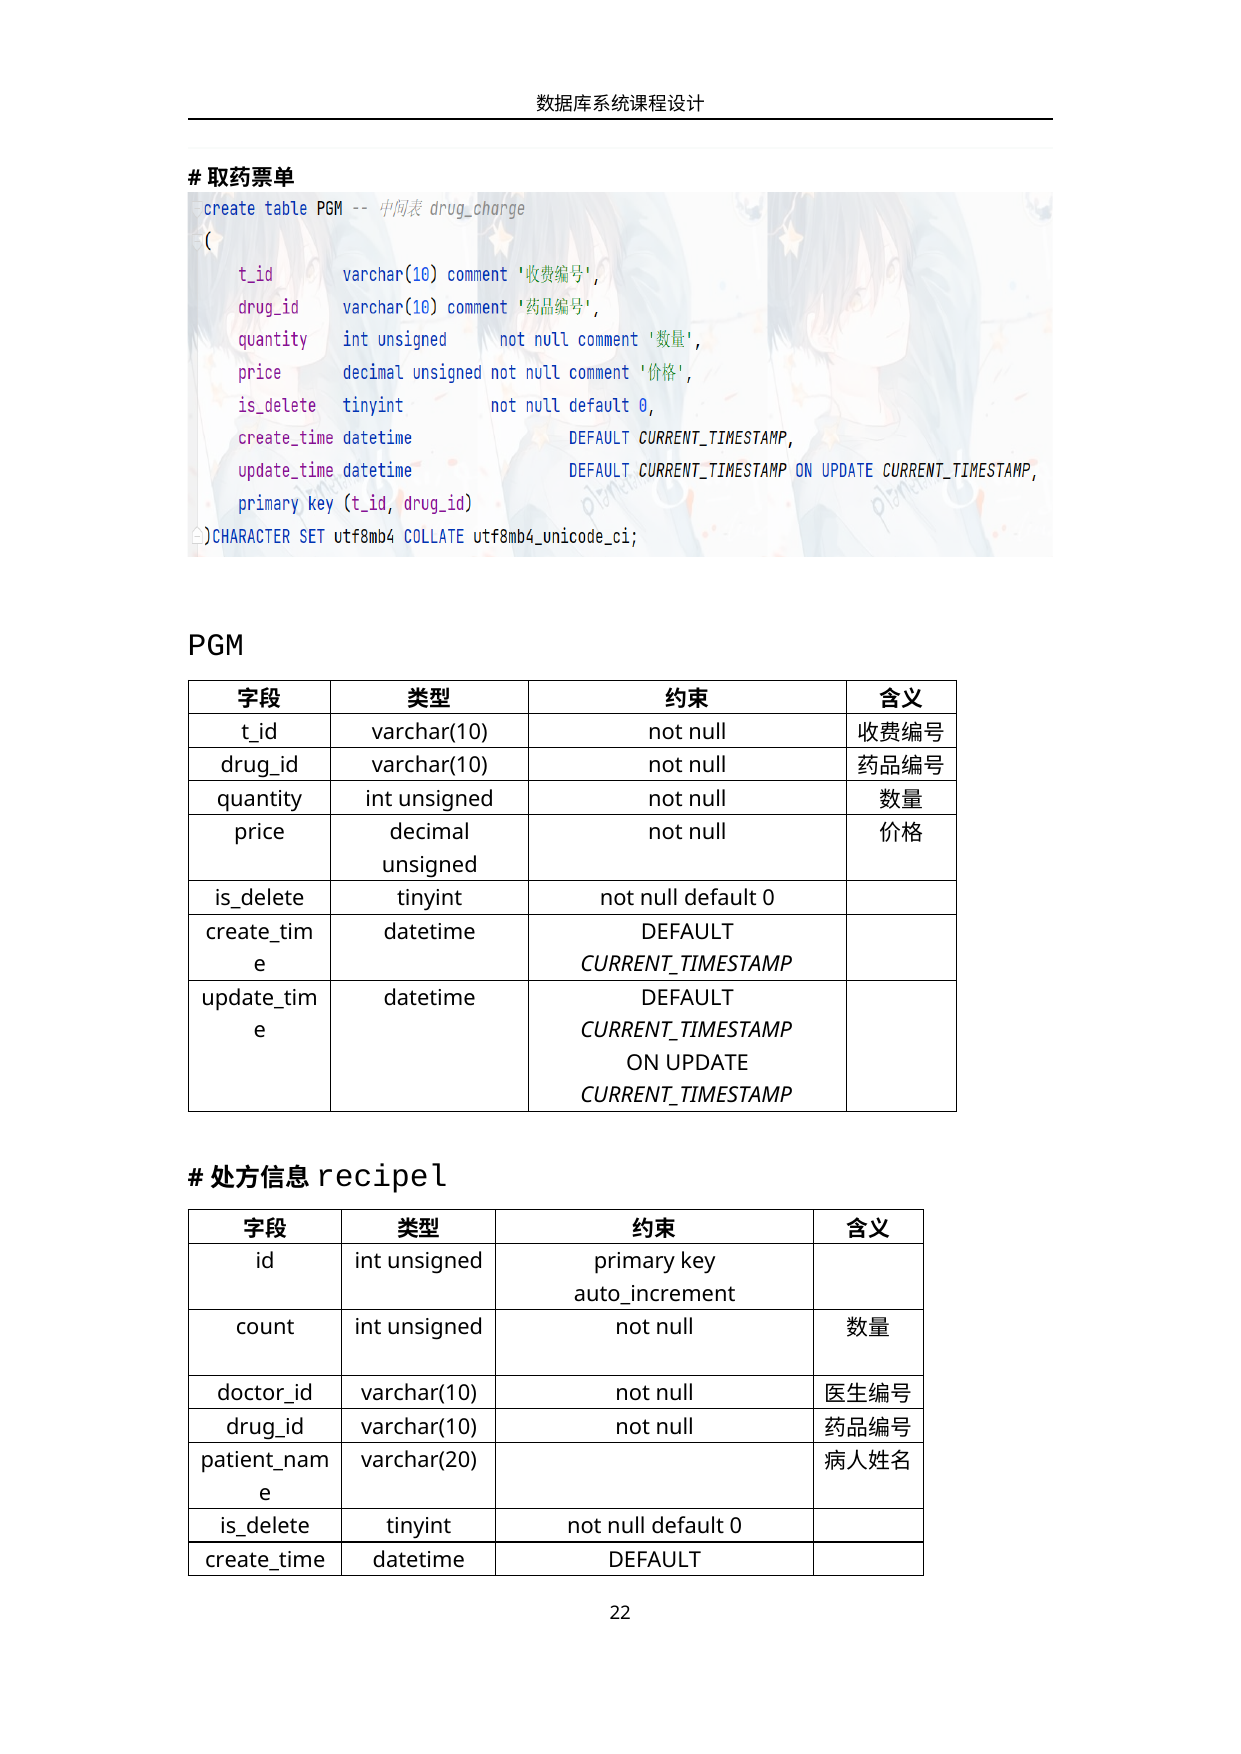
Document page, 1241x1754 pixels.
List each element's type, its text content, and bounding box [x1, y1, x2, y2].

table_cell not null [496, 1310, 813, 1375]
text # 处方信息 recipel [187, 1144, 1053, 1209]
table_header 字段 [189, 681, 330, 713]
table_cell int unsigned [342, 1244, 495, 1309]
table_cell datetime [331, 915, 528, 979]
table_header 字段 [189, 1210, 341, 1243]
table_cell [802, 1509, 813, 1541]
table_cell count [189, 1310, 341, 1375]
table_cell int unsigned [342, 1310, 495, 1375]
text PGM [187, 615, 1053, 680]
table_cell update_time [189, 981, 330, 1111]
table_header 类型 [342, 1210, 495, 1243]
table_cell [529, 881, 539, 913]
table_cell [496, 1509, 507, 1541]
table_cell 病人姓名 [814, 1443, 923, 1508]
table_header 含义 [847, 681, 956, 713]
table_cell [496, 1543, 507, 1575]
table_cell varchar(20) [342, 1443, 495, 1508]
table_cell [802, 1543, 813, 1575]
table_cell [814, 1244, 923, 1309]
table_cell not null [529, 815, 846, 880]
table_cell datetime [331, 981, 528, 1111]
table_cell [847, 915, 956, 979]
table_cell [496, 1443, 813, 1508]
table_cell [847, 881, 956, 913]
table_cell [814, 1543, 923, 1575]
table_cell price [189, 815, 330, 880]
table_cell [847, 981, 956, 1111]
table_header 约束 [529, 681, 846, 713]
table_header 约束 [496, 1210, 813, 1243]
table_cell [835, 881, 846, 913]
picture [187, 192, 1053, 557]
table_cell id [189, 1244, 341, 1309]
table_header 类型 [331, 681, 528, 713]
text # 取药票单 [187, 160, 1053, 192]
table_cell 价格 [847, 815, 956, 880]
table_cell [814, 1509, 923, 1541]
table_header 含义 [814, 1210, 923, 1243]
